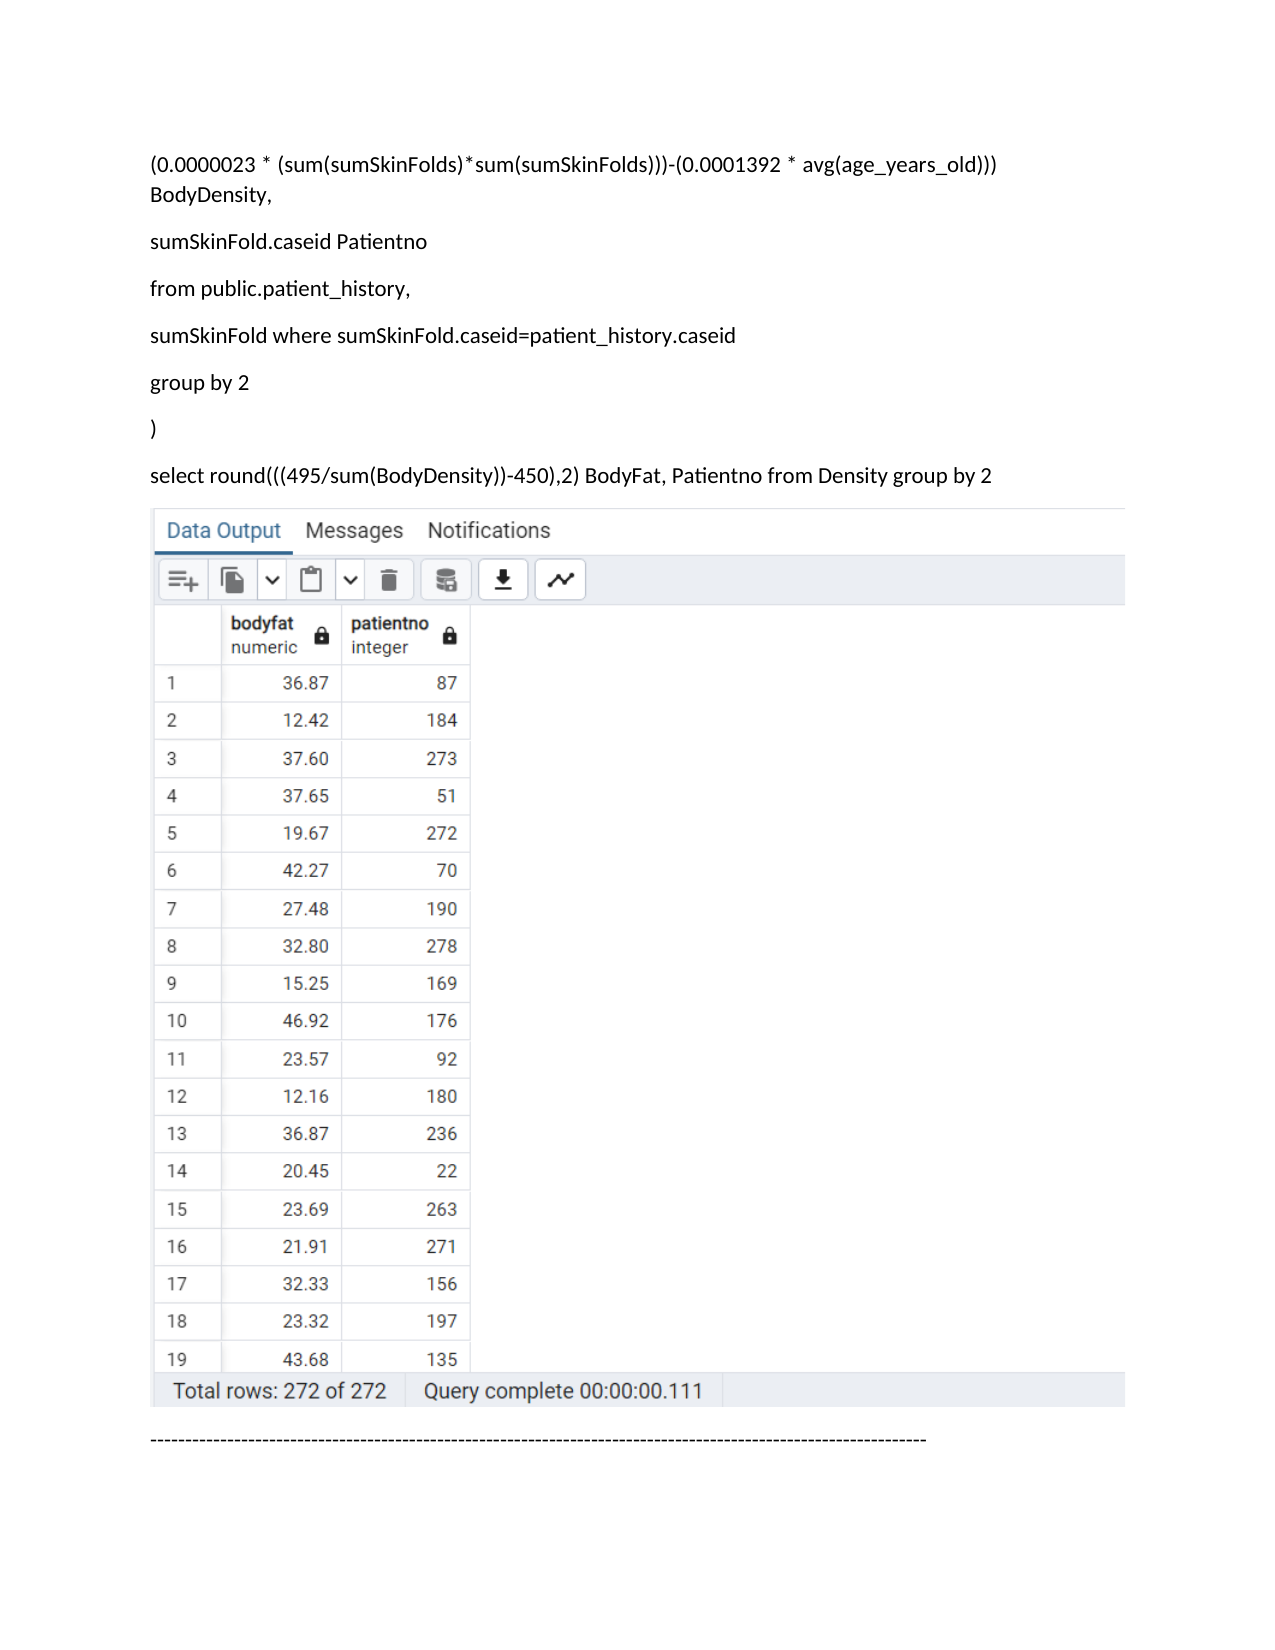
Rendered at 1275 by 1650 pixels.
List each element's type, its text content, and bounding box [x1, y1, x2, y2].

text (0.0000023 * (sum(sumSkinFolds)*sum(sumSkinFolds)))-(0.0001392 * avg(age_years_old))) BodyDensity, [150, 150, 1125, 208]
text ) [150, 414, 1125, 443]
text select round(((495/sum(BodyDensity))-450),2) BodyFat, Patientno from Density group by 2 [150, 461, 1125, 489]
text from public.patient_history, [150, 274, 1125, 302]
text --------------------------------------------------------------------------------------------------------------- [150, 1425, 1125, 1453]
text sumSkinFold where sumSkinFold.caseid=patient_history.caseid [150, 321, 1125, 349]
text sumSkinFold.caseid Patientno [150, 227, 1125, 255]
picture [150, 508, 1125, 1407]
text group by 2 [150, 368, 1125, 396]
